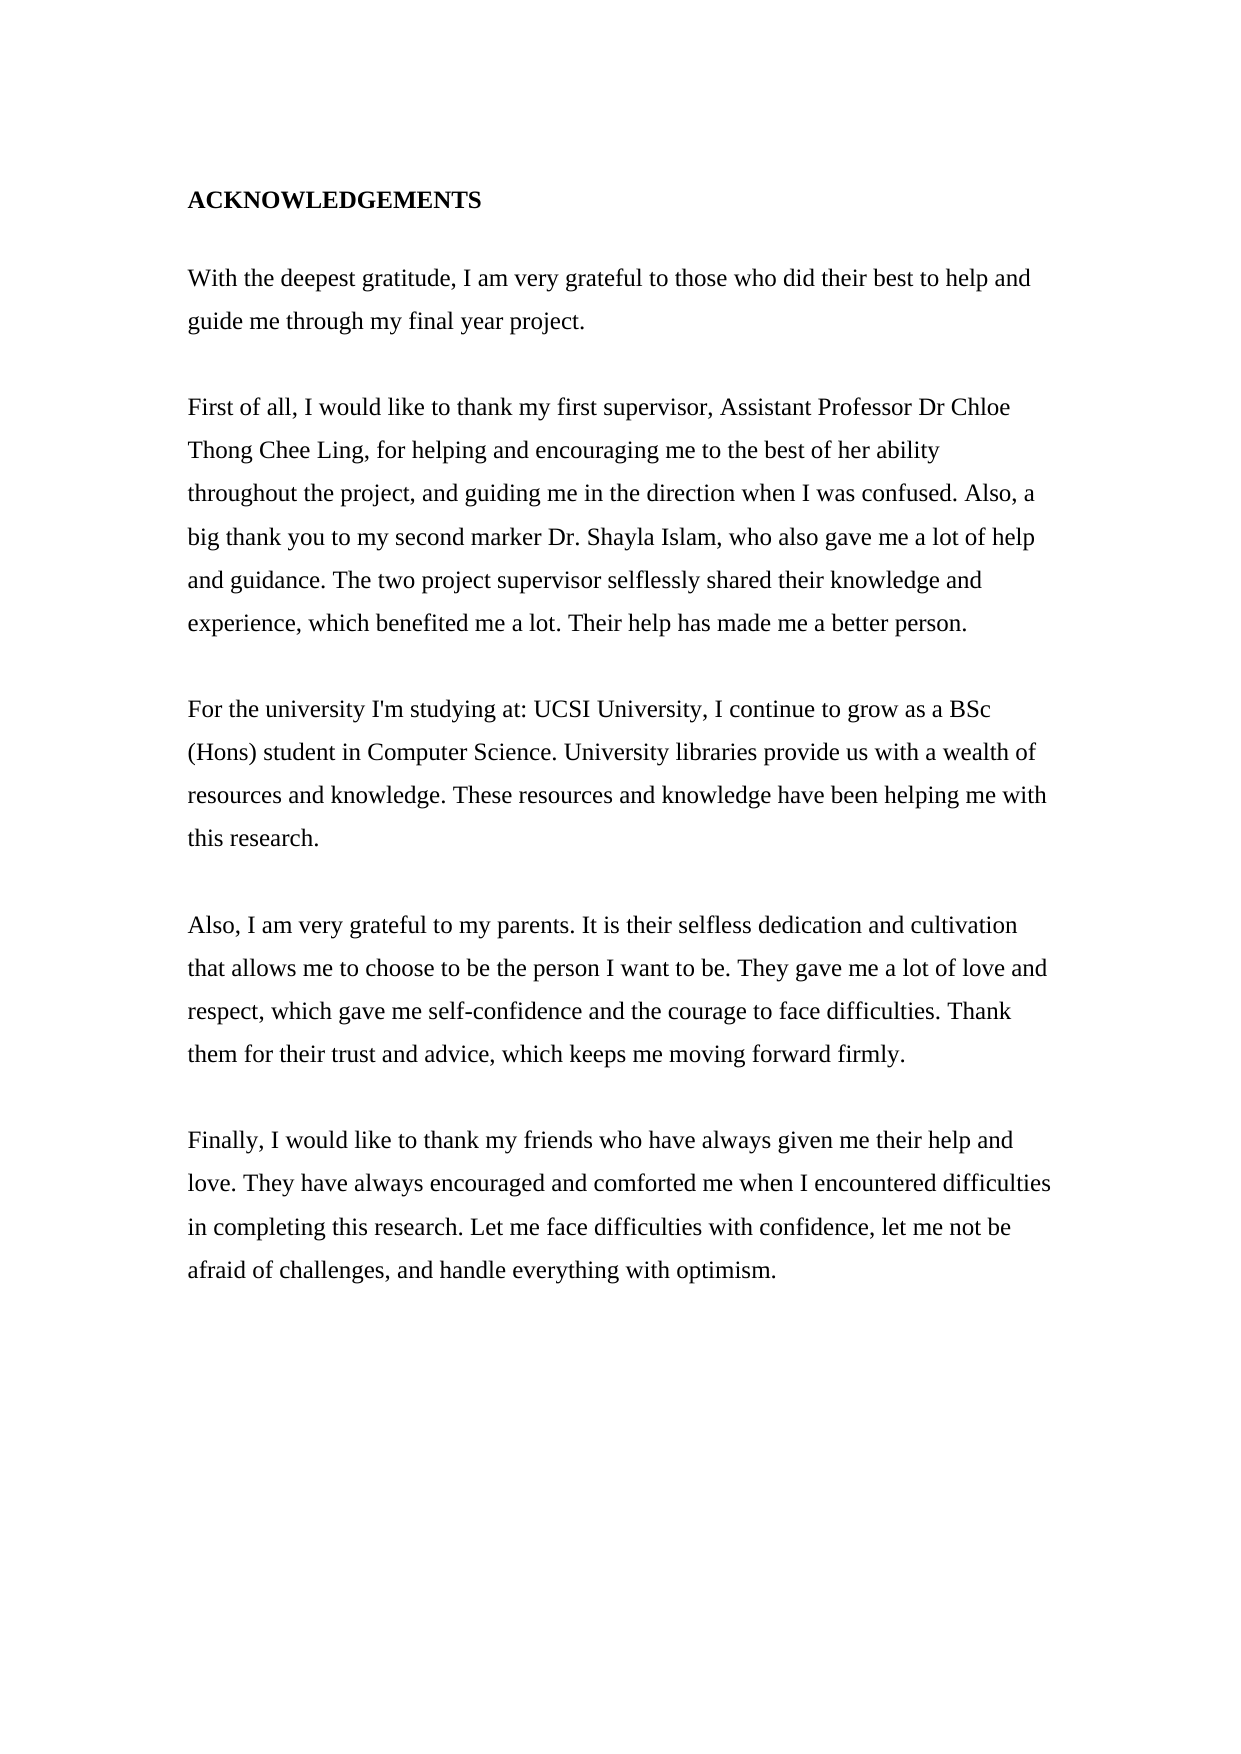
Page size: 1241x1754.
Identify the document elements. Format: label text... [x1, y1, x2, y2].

subtitle ACKNOWLEDGEMENTS [187, 185, 1053, 214]
text For the university I'm studying at: UCSI University, I continue to grow as a BSc (Hons) student in Computer Science. University libraries provide us with a wealth of resources and knowledge. These resources and knowledge have been helping me with this research. [187, 694, 1053, 852]
text With the deepest gratitude, I am very grateful to those who did their best to help and guide me through my final year project. [187, 263, 1053, 335]
text First of all, I would like to thank my first supervisor, Assistant Professor Dr Chloe Thong Chee Ling, for helping and encouraging me to the best of her ability throughout the project, and guiding me in the direction when I was confused. Also, a big thank you to my second marker Dr. Shayla Islam, who also gave me a lot of help and guidance. The two project supervisor selflessly shared their knowledge and experience, which benefited me a lot. Their help has made me a better person. [187, 392, 1053, 637]
text Also, I am very grateful to my parents. It is their selfless dedication and cultivation that allows me to choose to be the person I want to be. They gave me a lot of love and respect, which gave me self-confidence and the courage to face difficulties. Thank them for their trust and advice, which keeps me moving forward firmly. [187, 910, 1053, 1068]
text Finally, I would like to thank my friends who have always given me their help and love. They have always encouraged and comforted me when I encountered difficulties in completing this research. Let me face difficulties with confidence, let me not be afraid of challenges, and handle everything with optimism. [187, 1125, 1053, 1283]
